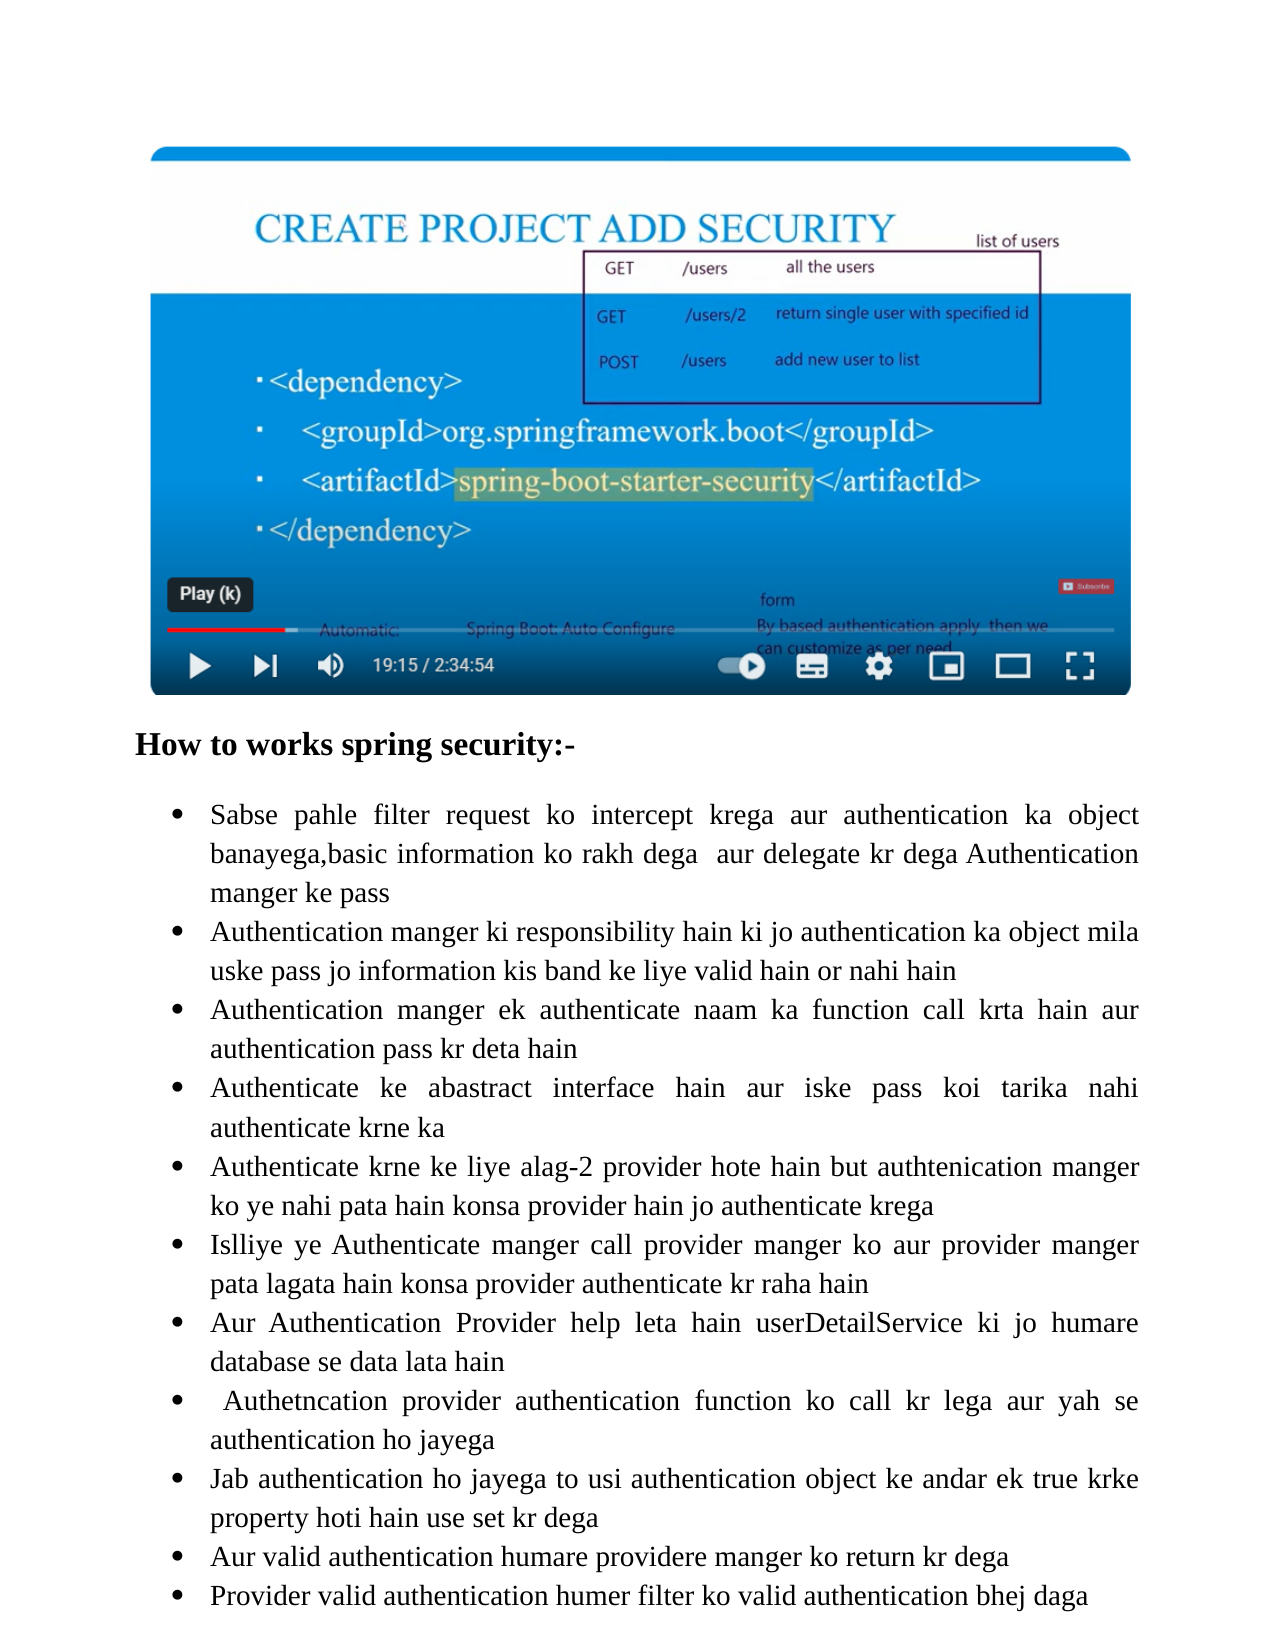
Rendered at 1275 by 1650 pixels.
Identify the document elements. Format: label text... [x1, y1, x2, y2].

list Aur Authentication Provider help leta hain userDetailService ki jo humare database se data lata hain [172, 1299, 1140, 1378]
list Authentication manger ek authenticate naam ka function call krta hain aur authentication pass kr deta hain [172, 987, 1140, 1065]
list Islliye ye Authenticate manger call provider manger ko aur provider manger pata lagata hain konsa provider authenticate kr raha hain [172, 1221, 1140, 1299]
text How to works spring security:- [135, 723, 1140, 763]
list Provider valid authentication humer filter ko valid authentication bhej daga [172, 1573, 1140, 1612]
list Authenticate krne ke liye alag-2 provider hote hain but authtenication manger ko ye nahi pata hain konsa provider hain jo authenticate krega [172, 1143, 1140, 1221]
list Authentication manger ki responsibility hain ki jo authentication ka object mila uske pass jo information kis band ke liye valid hain or nahi hain [172, 909, 1140, 987]
list Sabse pahle filter request ko intercept krega aur authentication ka object banayega,basic information ko rakh dega aur delegate kr dega Authentication manger ke pass [172, 792, 1140, 909]
list Authetncation provider authentication function ko call kr lega aur yah se authentication ho jayega [172, 1378, 1140, 1456]
list Jab authentication ho jayega to usi authentication object ke andar ek true krke property hoti hain use set kr dega [172, 1456, 1140, 1534]
picture [135, 141, 1140, 695]
list Authenticate ke abastract interface hain aur iske pass koi tarika nahi authenticate krne ka [172, 1065, 1140, 1143]
list Aur valid authentication humare providere manger ko return kr dega [172, 1534, 1140, 1573]
